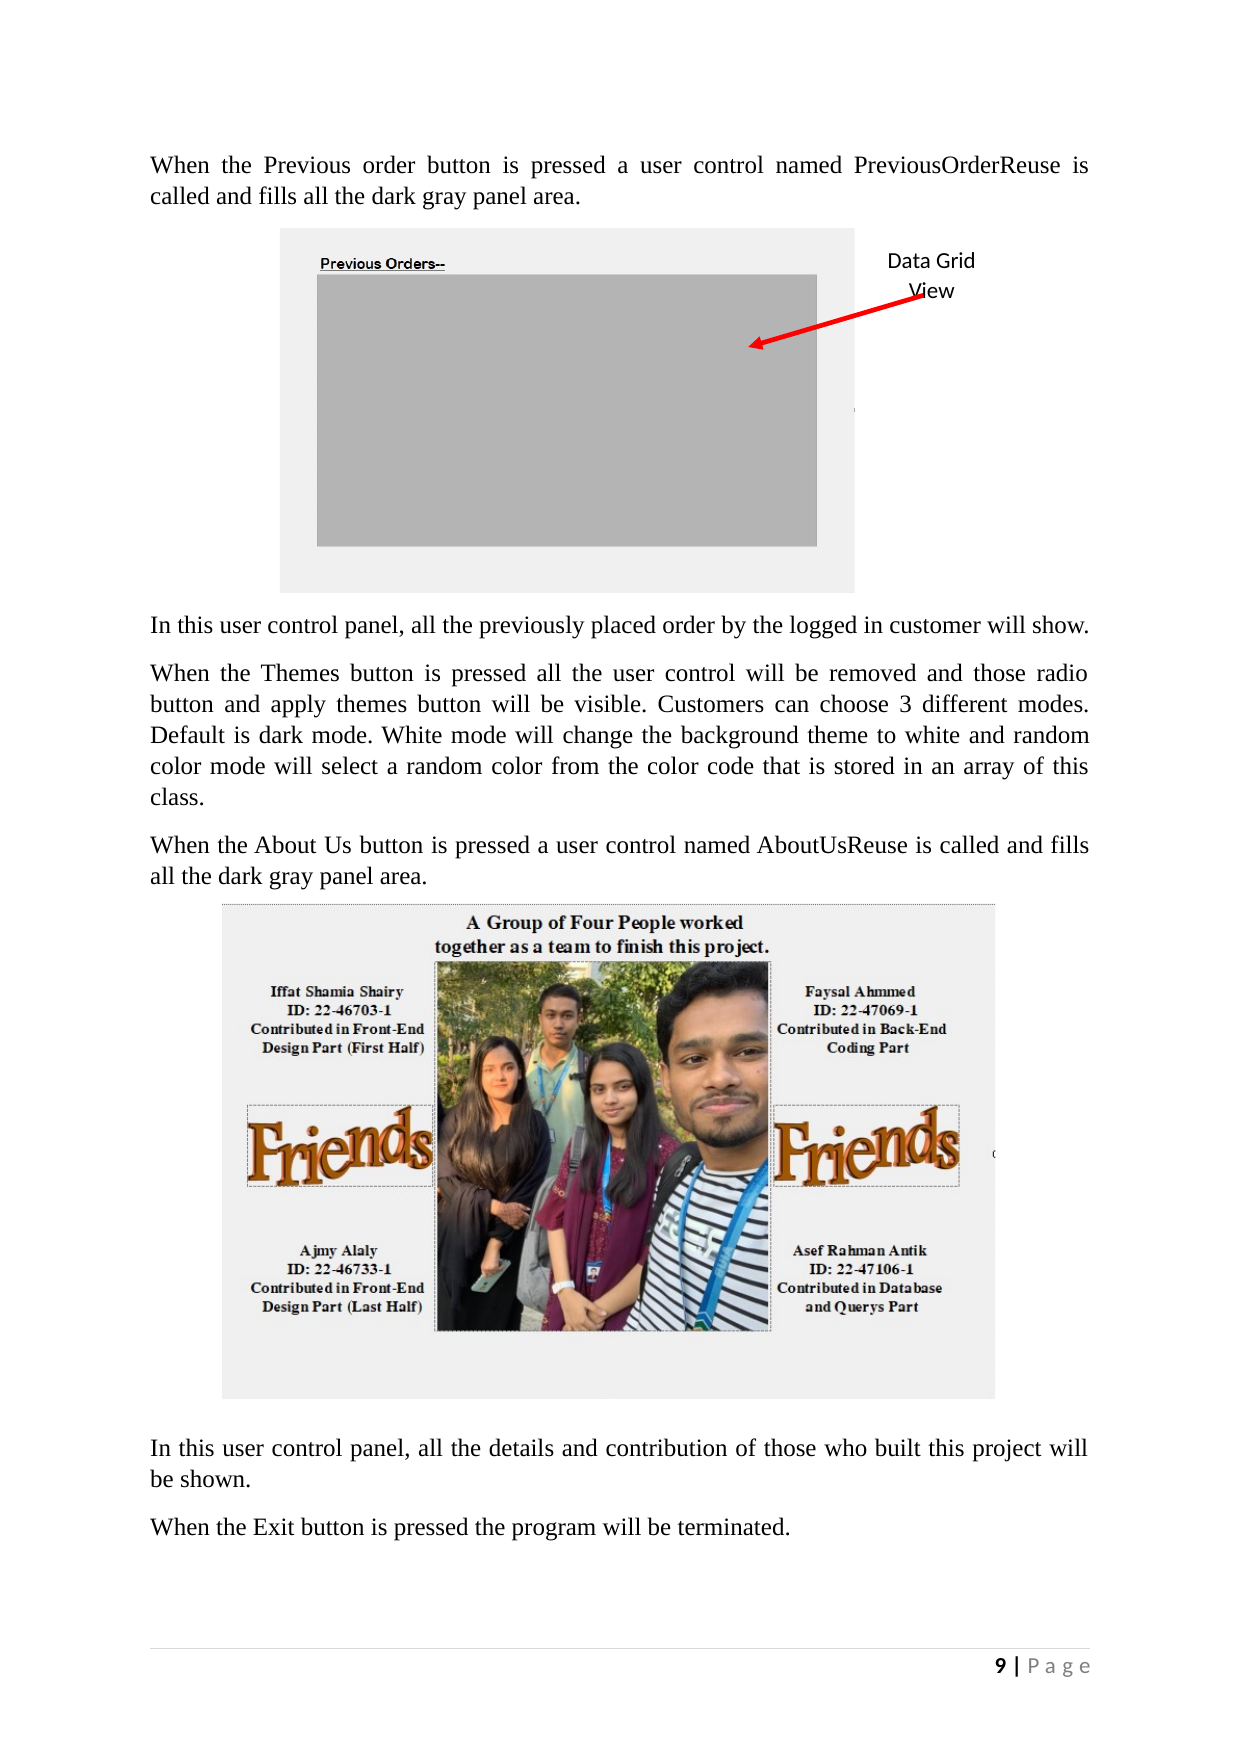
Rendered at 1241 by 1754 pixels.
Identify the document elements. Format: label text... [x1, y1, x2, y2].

text When the About Us button is pressed a user control named AboutUsReuse is called and fills all the dark gray panel area. [150, 830, 1090, 890]
text When the Previous order button is pressed a user control named PreviousOrderReuse is called and fills all the dark gray panel area. [150, 150, 1090, 210]
text When the Themes button is pressed all the user control will be removed and those radio button and apply themes button will be visible. Customers can choose 3 different modes. Default is dark mode. White mode will change the background theme to white and random color mode will select a random color from the color code that is stored in an array of this class. [150, 658, 1090, 811]
picture [279, 228, 855, 593]
text In this user control panel, all the details and contribution of those who built this project will be shown. [150, 1433, 1090, 1493]
picture [222, 903, 996, 1399]
text In this user control panel, all the previously placed order by the logged in customer will show. [150, 610, 1090, 639]
text When the Exit button is pressed the program will be terminated. [150, 1512, 1090, 1541]
